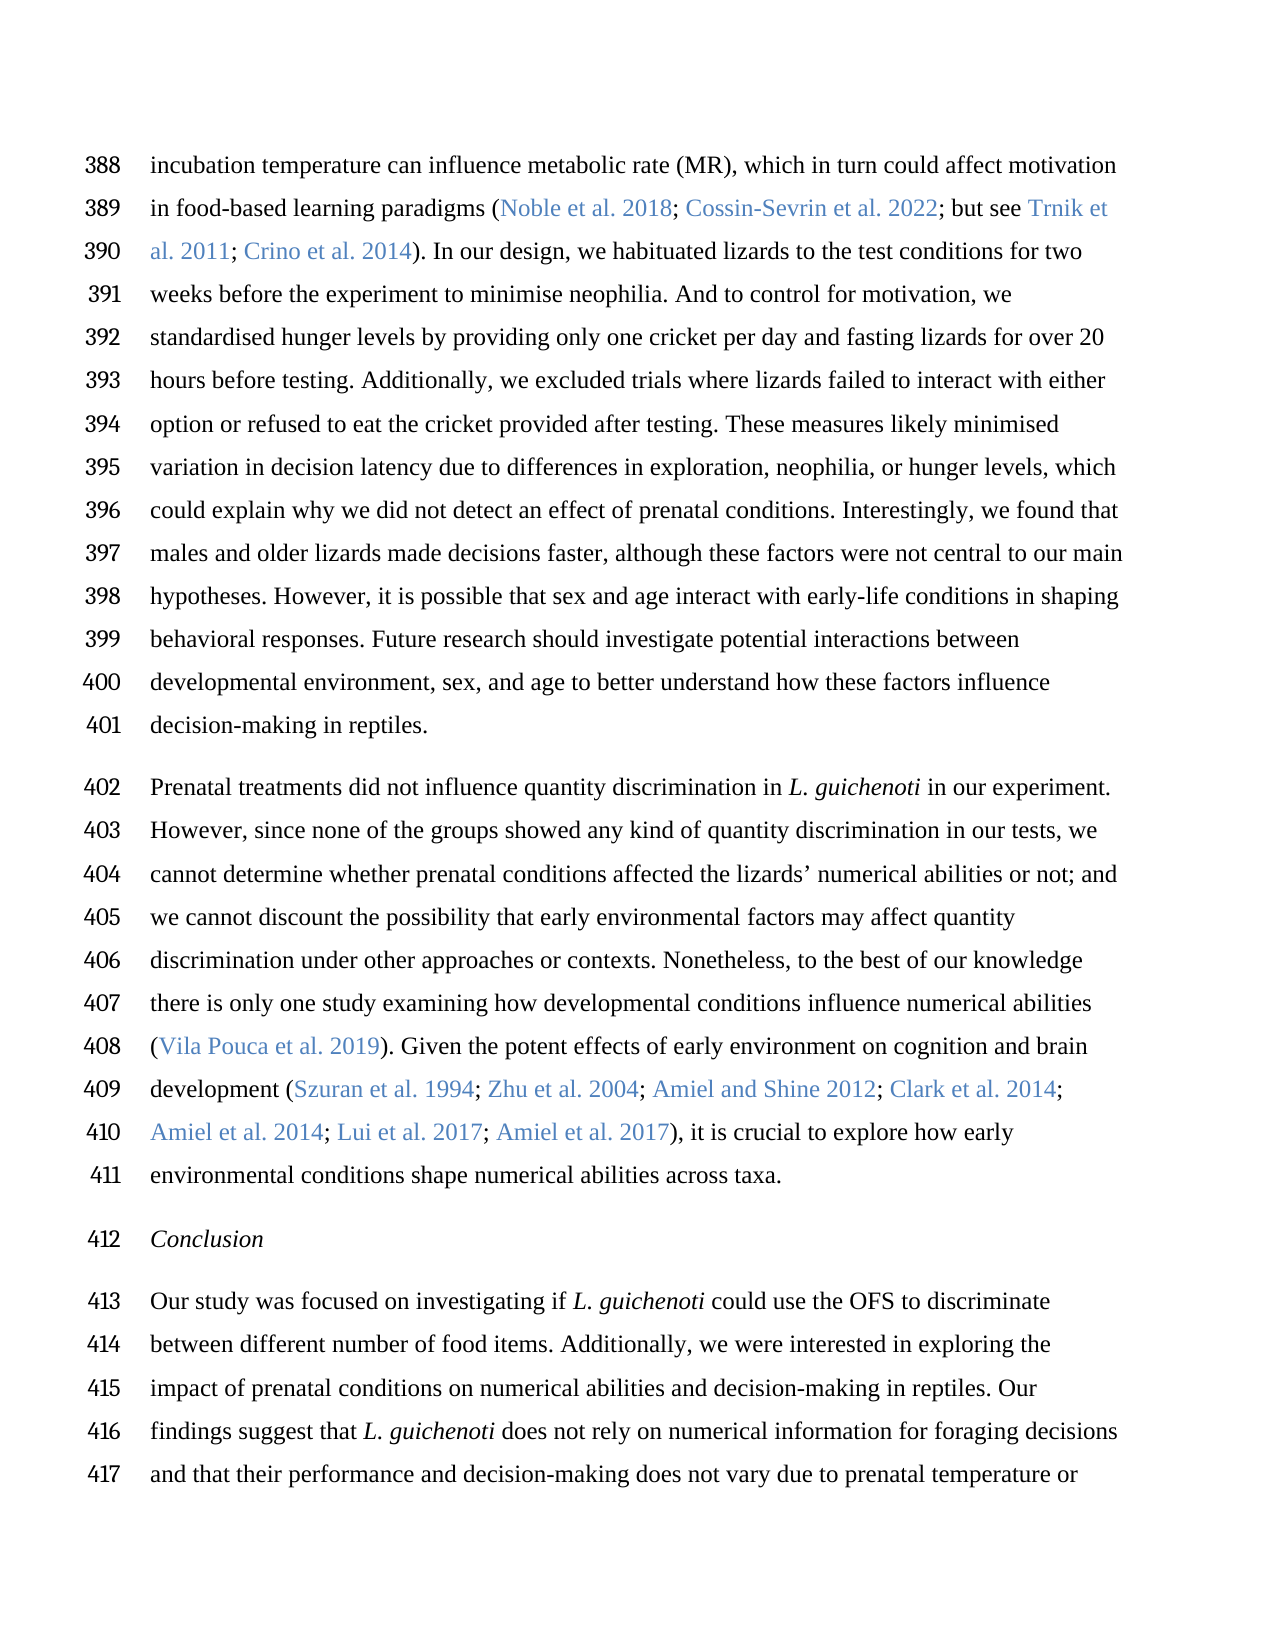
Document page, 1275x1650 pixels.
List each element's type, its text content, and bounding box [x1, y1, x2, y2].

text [150, 150, 1125, 739]
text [150, 1286, 1125, 1488]
text Prenatal treatments did not influence quantity discrimination in L. guichenoti in our experiment. However, since none of the groups showed any kind of quantity discrimination in our tests, we cannot determine whether prenatal conditions affected the lizards’ numerical abilities or not; and we cannot discount the possibility that early environmental factors may affect quantity discrimination under other approaches or contexts. Nonetheless, to the best of our knowledge there is only one study examining how developmental conditions influence numerical abilities (Vila Pouca et al. 2019). Given the potent effects of early environment on cognition and brain development (Szuran et al. 1994; Zhu et al. 2004; Amiel and Shine 2012; Clark et al. 2014; Amiel et al. 2014; Lui et al. 2017; Amiel et al. 2017), it is crucial to explore how early environmental conditions shape numerical abilities across taxa. [150, 772, 1125, 1189]
subtitle Conclusion [150, 1224, 1125, 1253]
